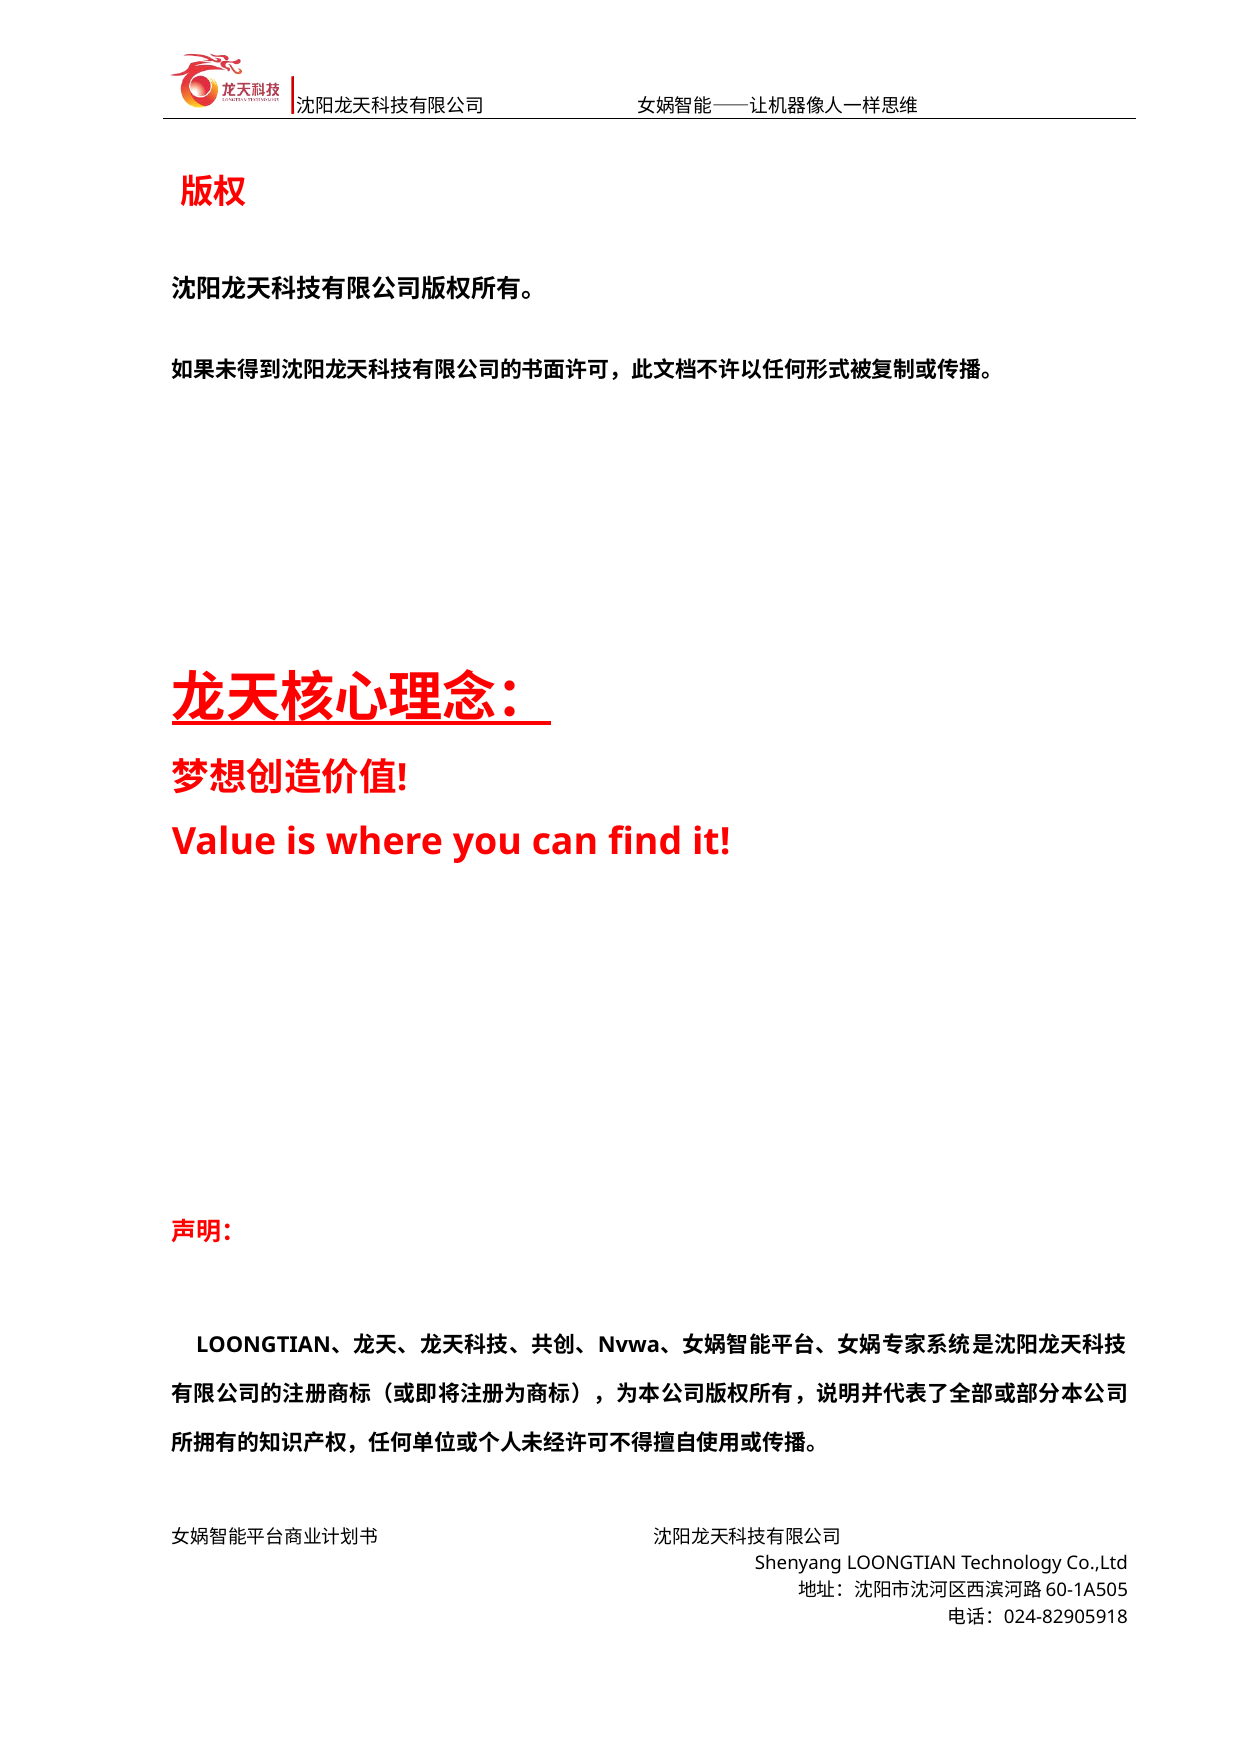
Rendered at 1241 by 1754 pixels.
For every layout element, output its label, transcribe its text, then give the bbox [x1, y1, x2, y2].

text 版权 [172, 157, 1128, 222]
text 声明： [172, 1197, 1128, 1262]
text 龙天核心理念： [172, 644, 1128, 742]
text 沈阳龙天科技有限公司版权所有。 [172, 254, 1128, 319]
text 梦想创造价值! [172, 742, 1128, 807]
text LOONGTIAN、龙天、龙天科技、共创、Nvwa、女娲智能平台、女娲专家系统是沈阳龙天科技有限公司的注册商标（或即将注册为商标），为本公司版权所有，说明并代表了全部或部分本公司所拥有的知识产权，任何单位或个人未经许可不得擅自使用或传播。 [172, 1327, 1128, 1457]
text Value is where you can find it! [172, 807, 1128, 872]
text 如果未得到沈阳龙天科技有限公司的书面许可，此文档不许以任何形式被复制或传播。 [172, 352, 1128, 384]
